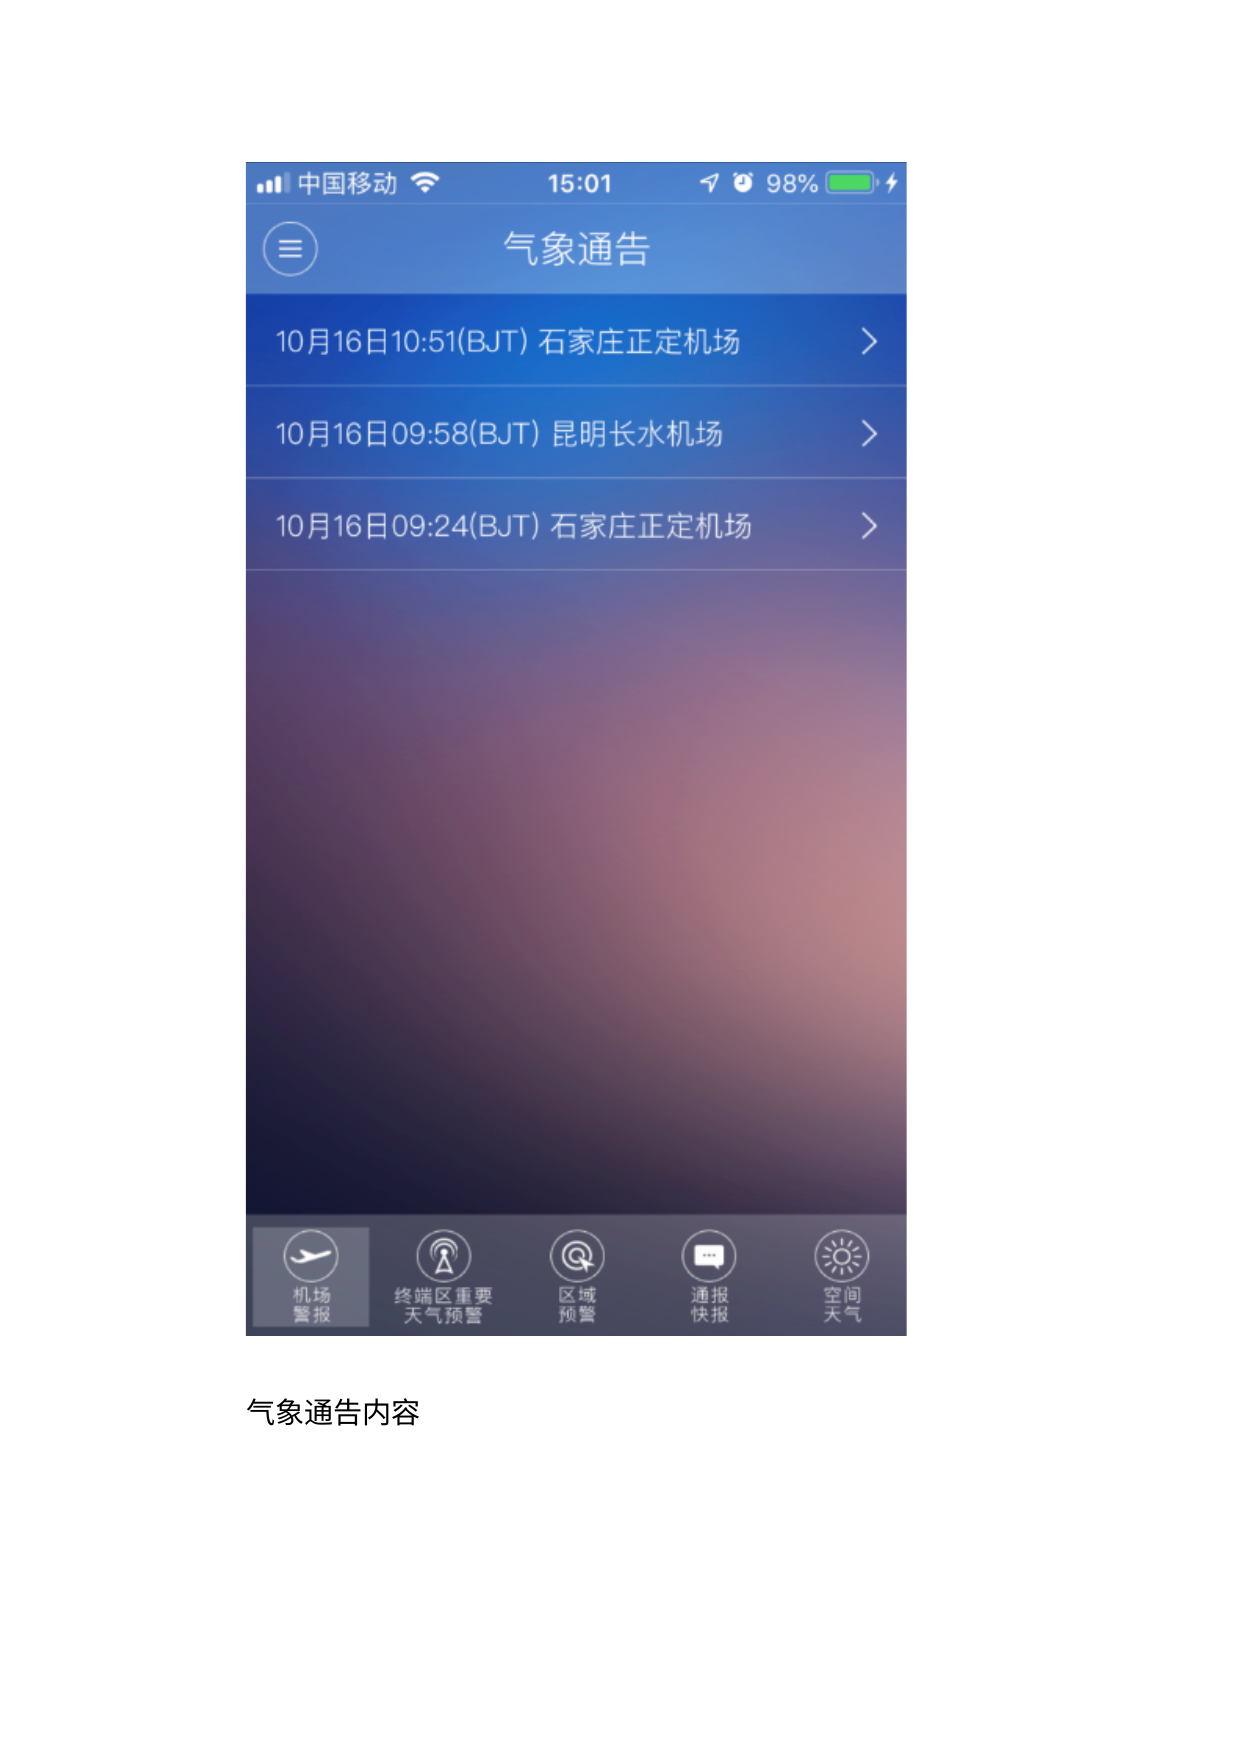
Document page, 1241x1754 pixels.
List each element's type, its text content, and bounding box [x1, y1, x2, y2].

picture [245, 162, 907, 1336]
text 气象通告内容 [187, 1378, 1053, 1443]
